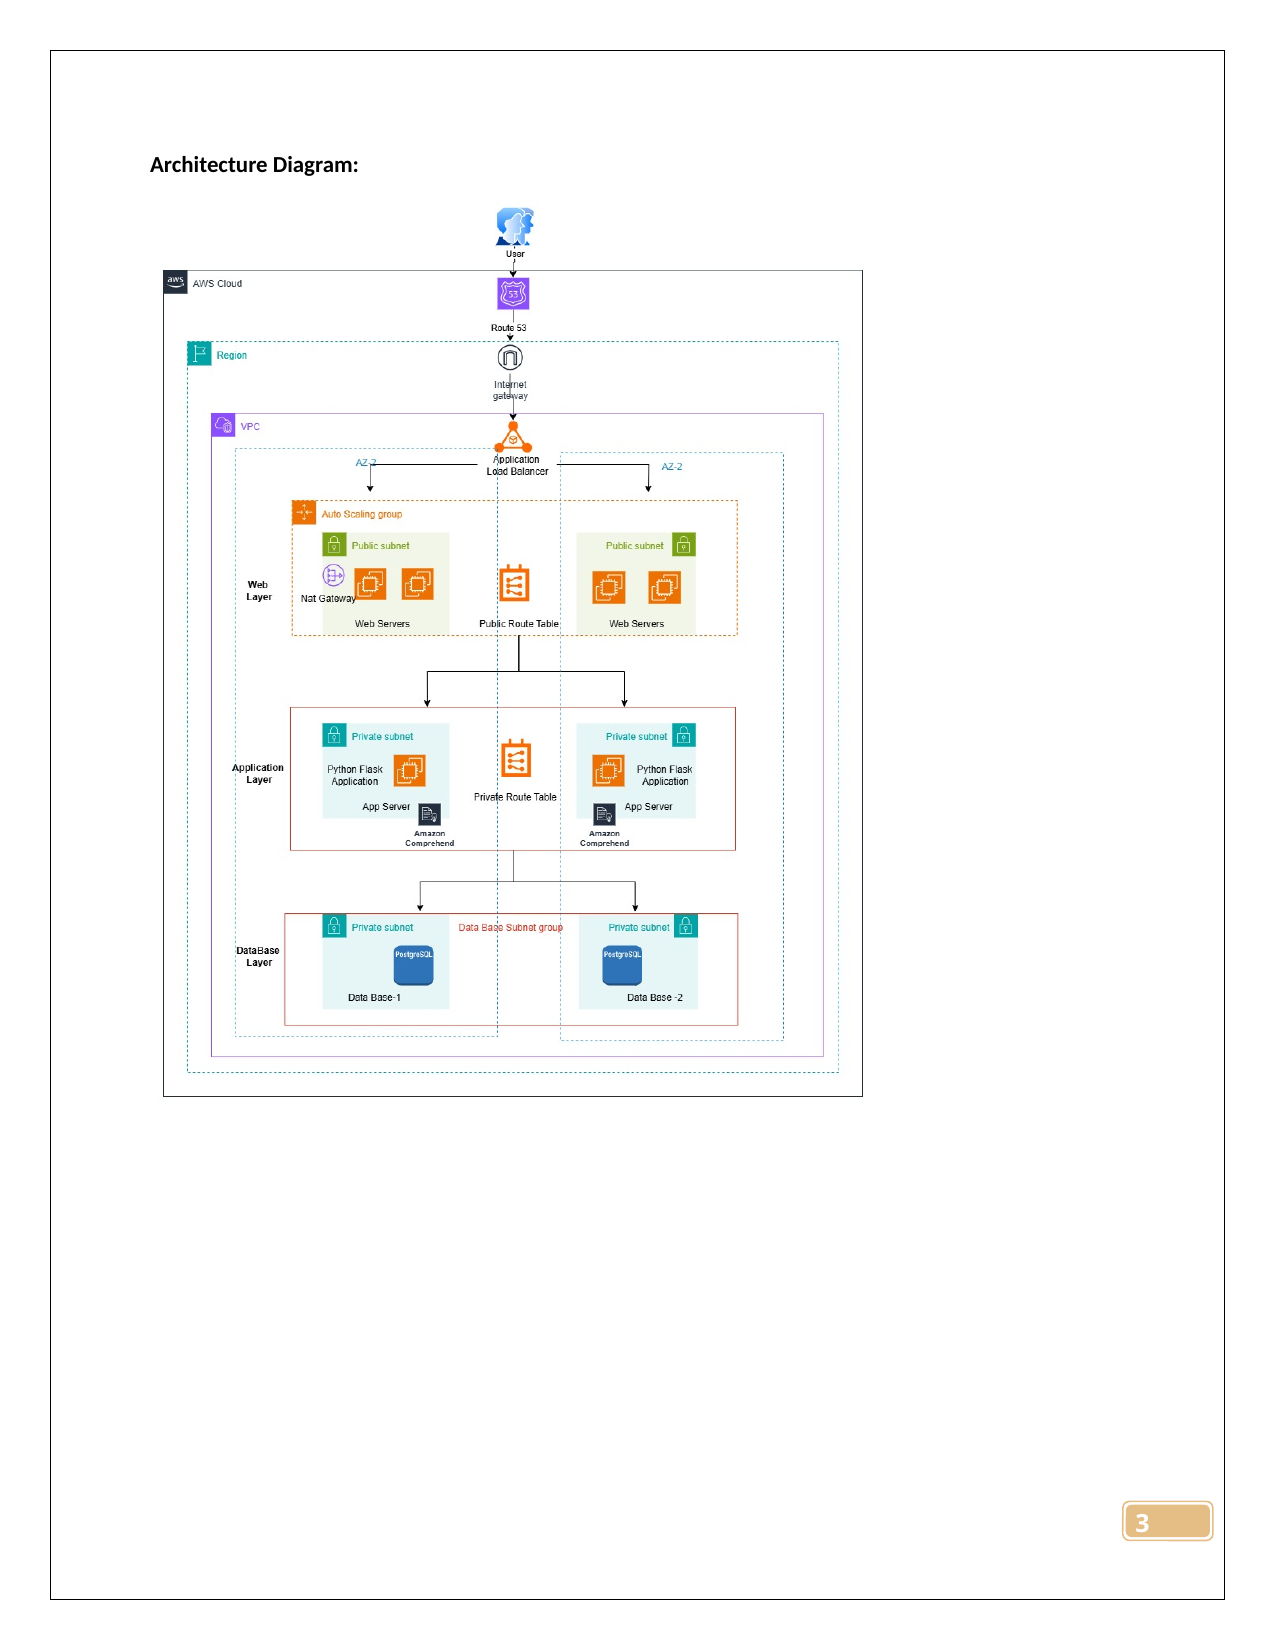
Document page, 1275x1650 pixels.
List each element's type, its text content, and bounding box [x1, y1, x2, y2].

text Architecture Diagram: [150, 150, 1125, 178]
picture [150, 198, 894, 1114]
